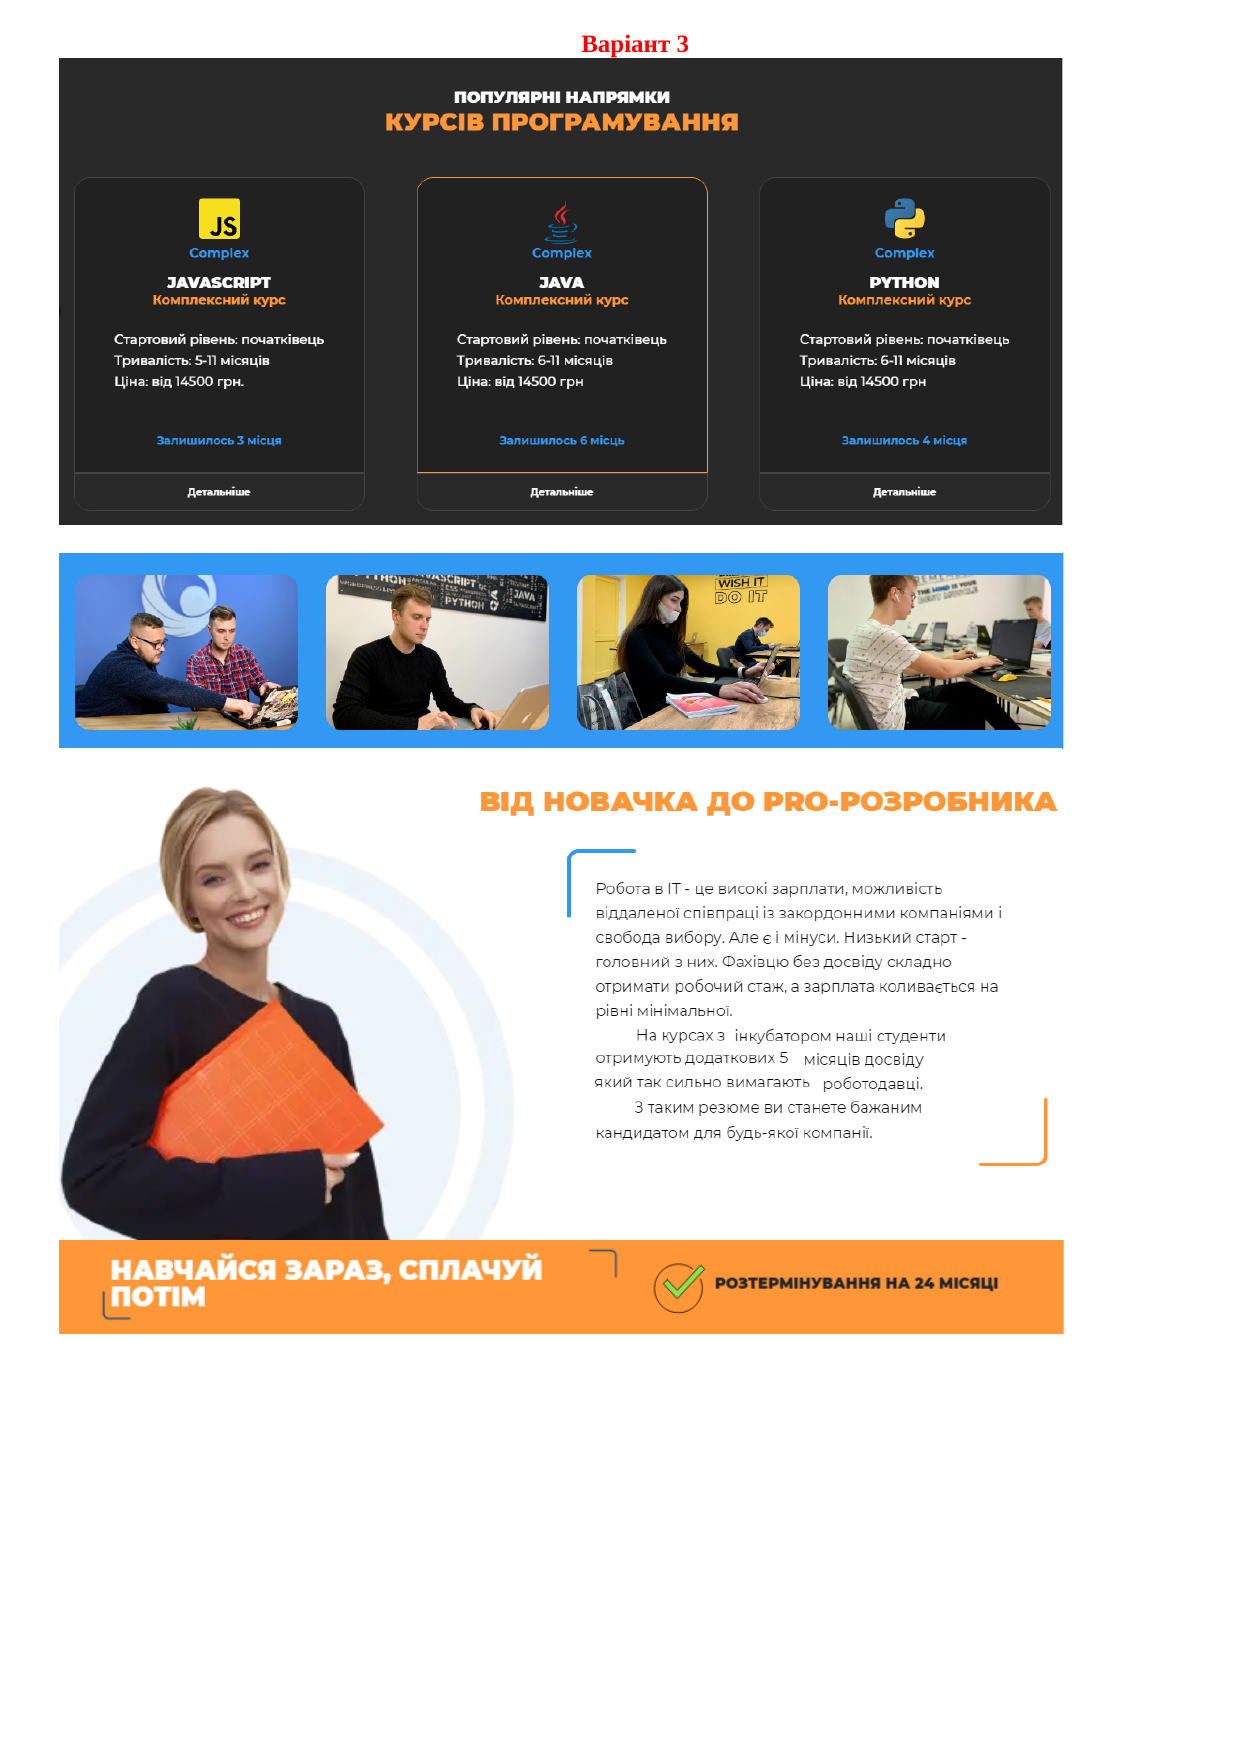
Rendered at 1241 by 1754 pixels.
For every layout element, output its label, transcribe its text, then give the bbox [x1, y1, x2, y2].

picture [59, 58, 1063, 525]
picture [59, 553, 1064, 1334]
subtitle Варіант 3 [59, 29, 1211, 58]
